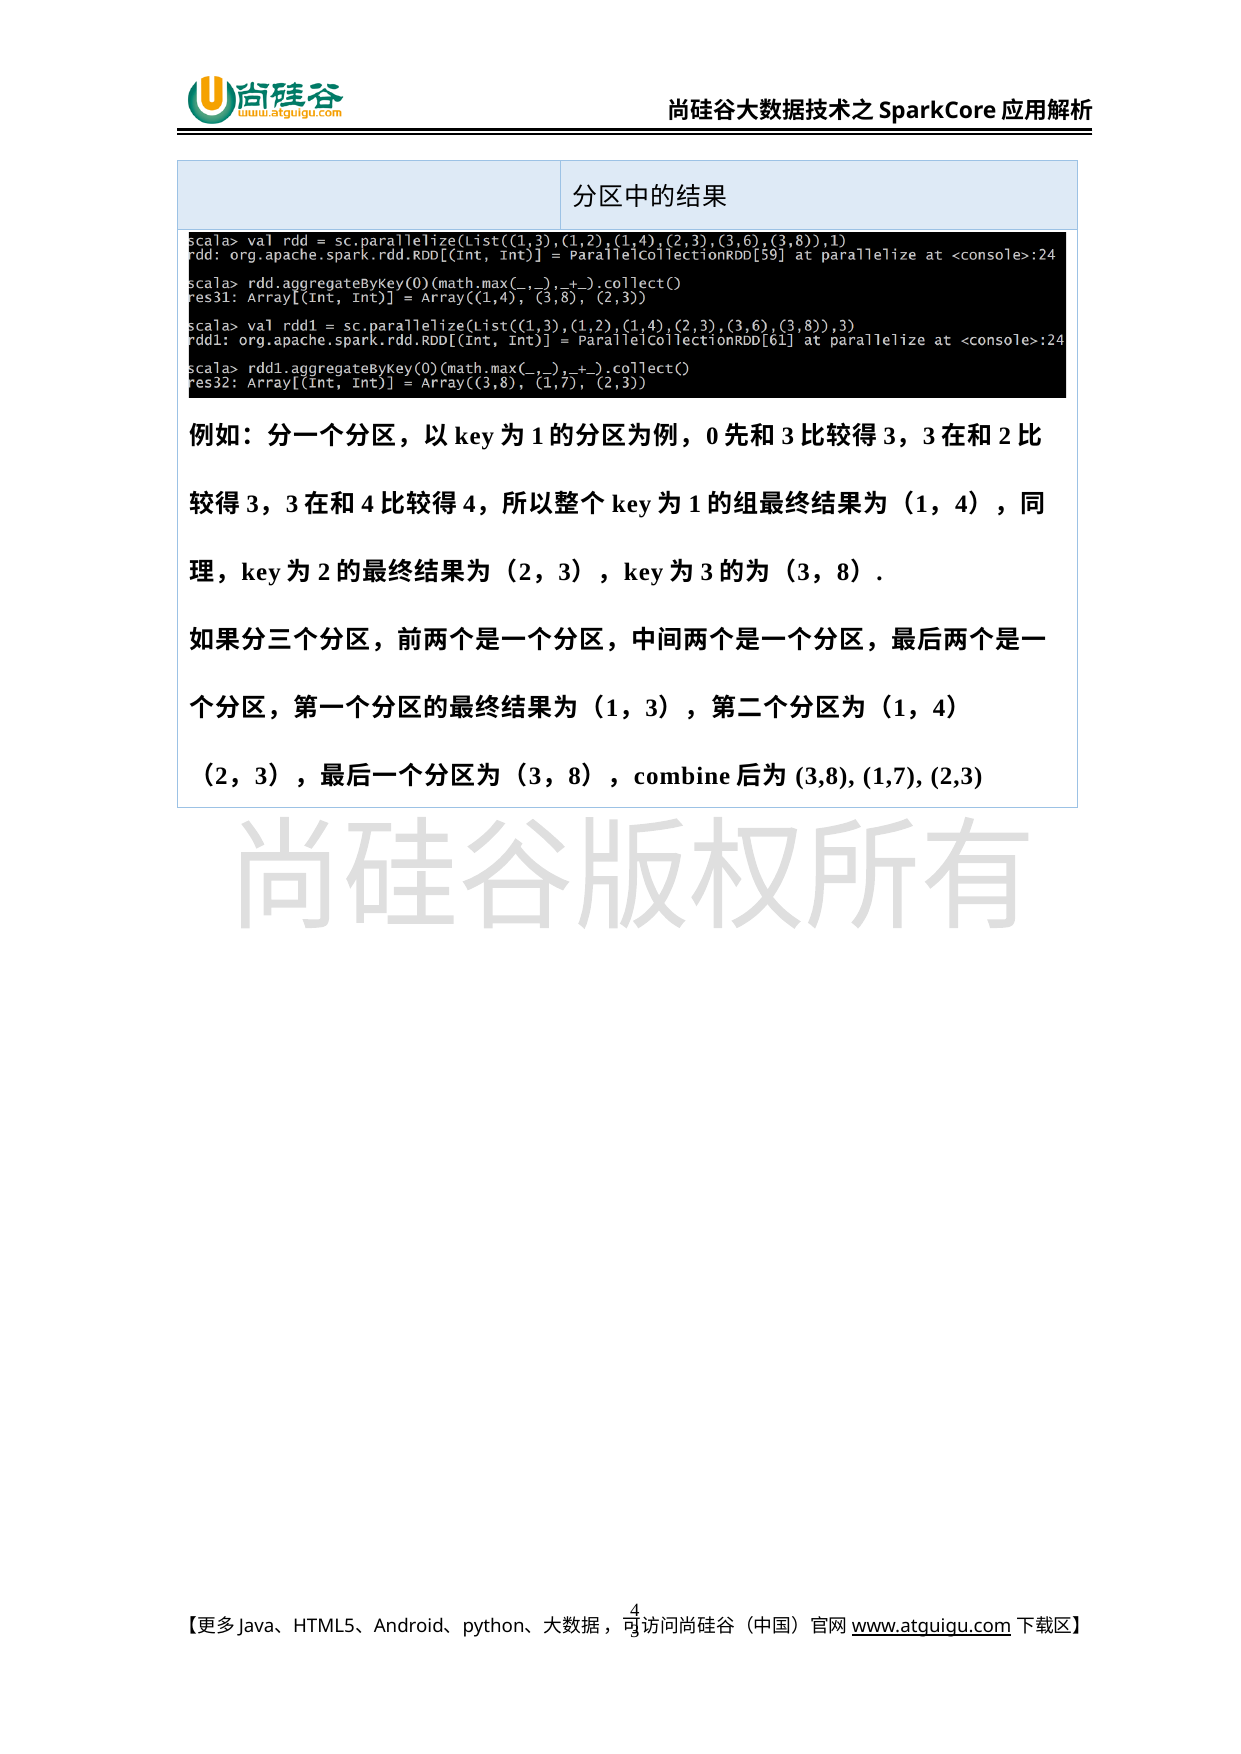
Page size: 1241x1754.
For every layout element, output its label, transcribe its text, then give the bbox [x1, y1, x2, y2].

picture [188, 232, 1067, 398]
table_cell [178, 161, 560, 229]
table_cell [561, 161, 1077, 229]
table_cell 例如：分一个分区，以key为1的分区为例，0先和3比较得3，3在和2比较得3，3在和4比较得4，所以整个key为1的组最终结果为（1，4），同理，key为2的最终结果为（2，3），key为3的为（3，8）. 如果分三个分区，前两个是一个分区，中间两个是一个分区，最后两个是一个分区，第一个分区的最终结果为（1，3），第二个分区为（1，4）（2，3），最后一个分区为（3，8），combine后为 (3,8), (1,7), (2,3) [178, 230, 1077, 807]
picture [177, 68, 362, 128]
